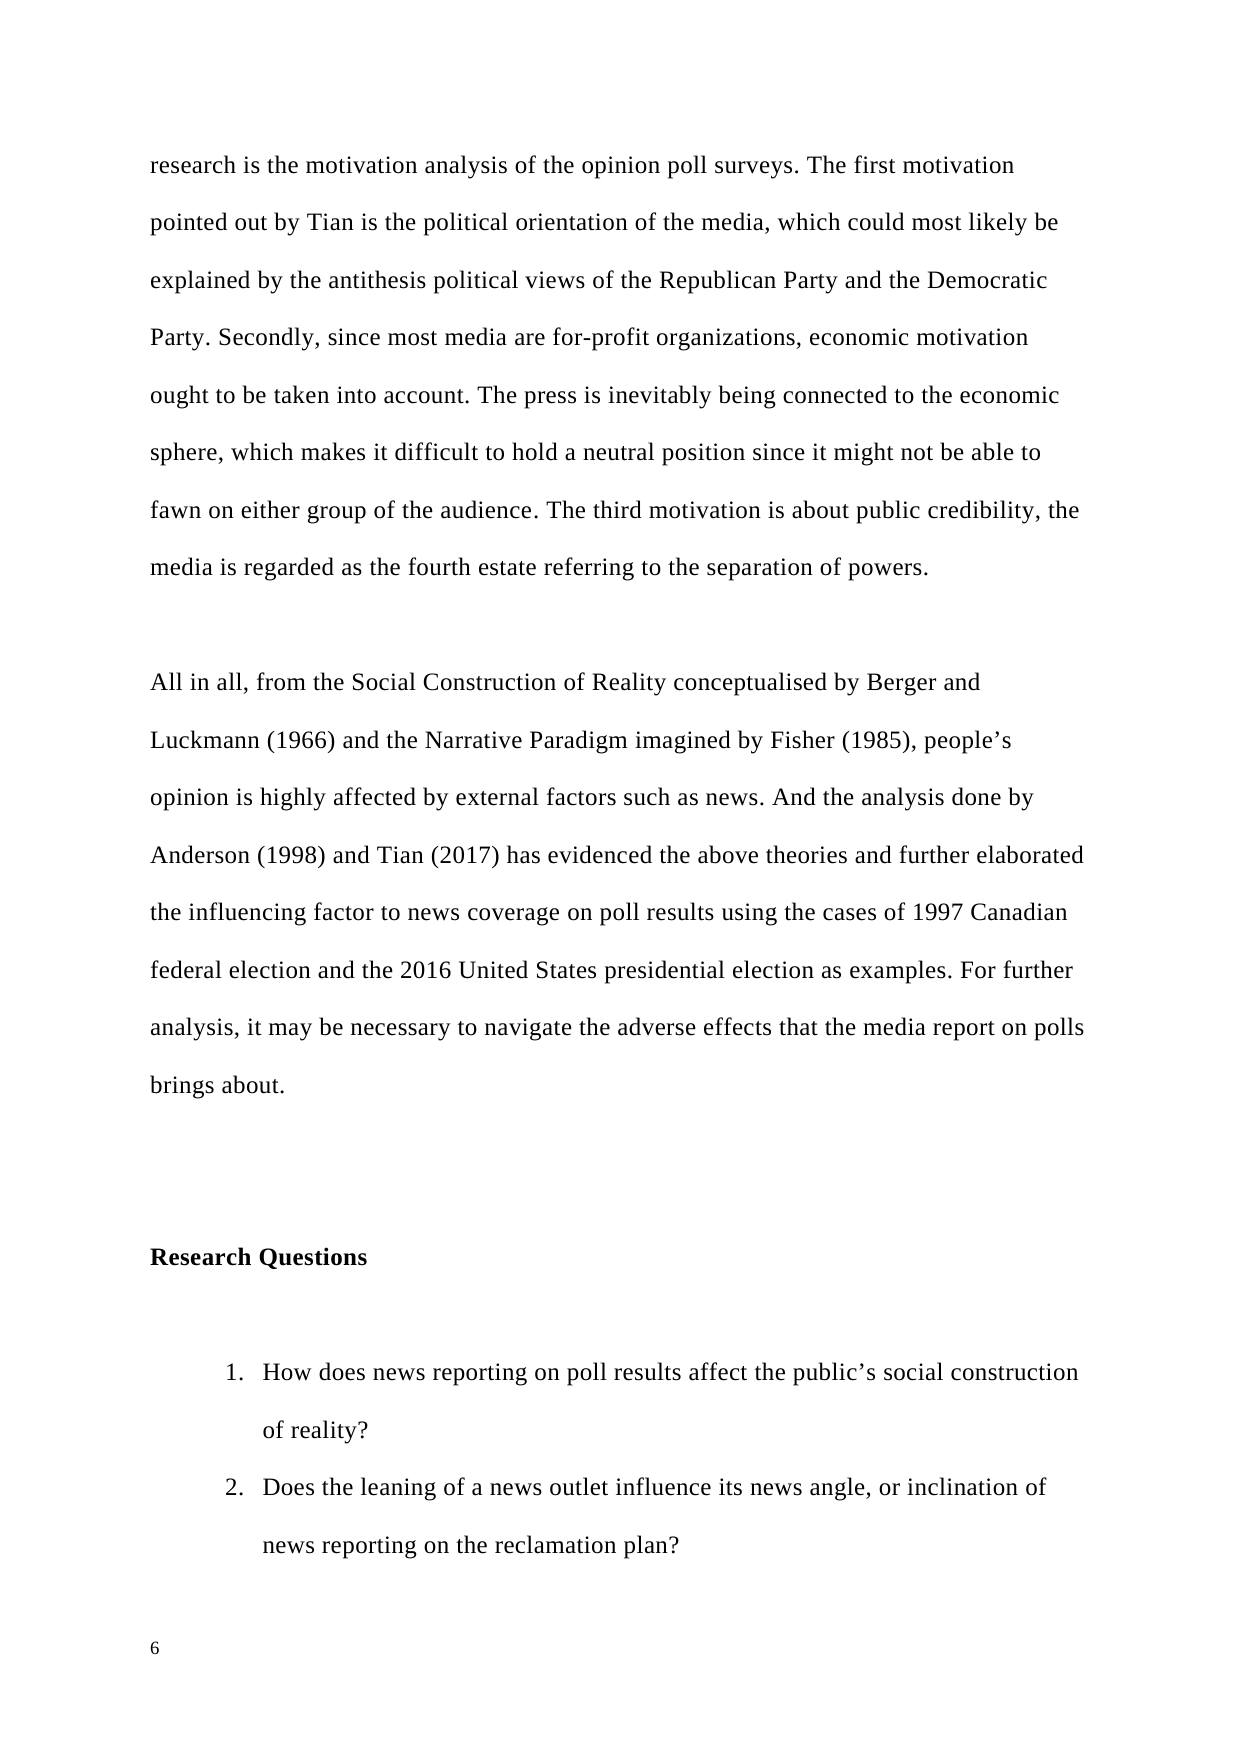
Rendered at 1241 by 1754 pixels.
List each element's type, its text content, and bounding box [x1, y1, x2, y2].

list How does news reporting on poll results affect the public’s social construction of reality? [225, 1357, 1090, 1444]
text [150, 150, 1090, 581]
list Does the leaning of a news outlet influence its news angle, or inclination of news reporting on the reclamation plan? [225, 1472, 1090, 1559]
text Research Questions [150, 1242, 1090, 1271]
text All in all, from the Social Construction of Reality conceptualised by Berger and Luckmann (1966) and the Narrative Paradigm imagined by Fisher (1985), people’s opinion is highly affected by external factors such as news. And the analysis done by Anderson (1998) and Tian (2017) has evidenced the above theories and further elaborated the influencing factor to news coverage on poll results using the cases of 1997 Canadian federal election and the 2016 United States presidential election as examples. For further analysis, it may be necessary to navigate the adverse effects that the media report on polls brings about. [150, 667, 1090, 1099]
